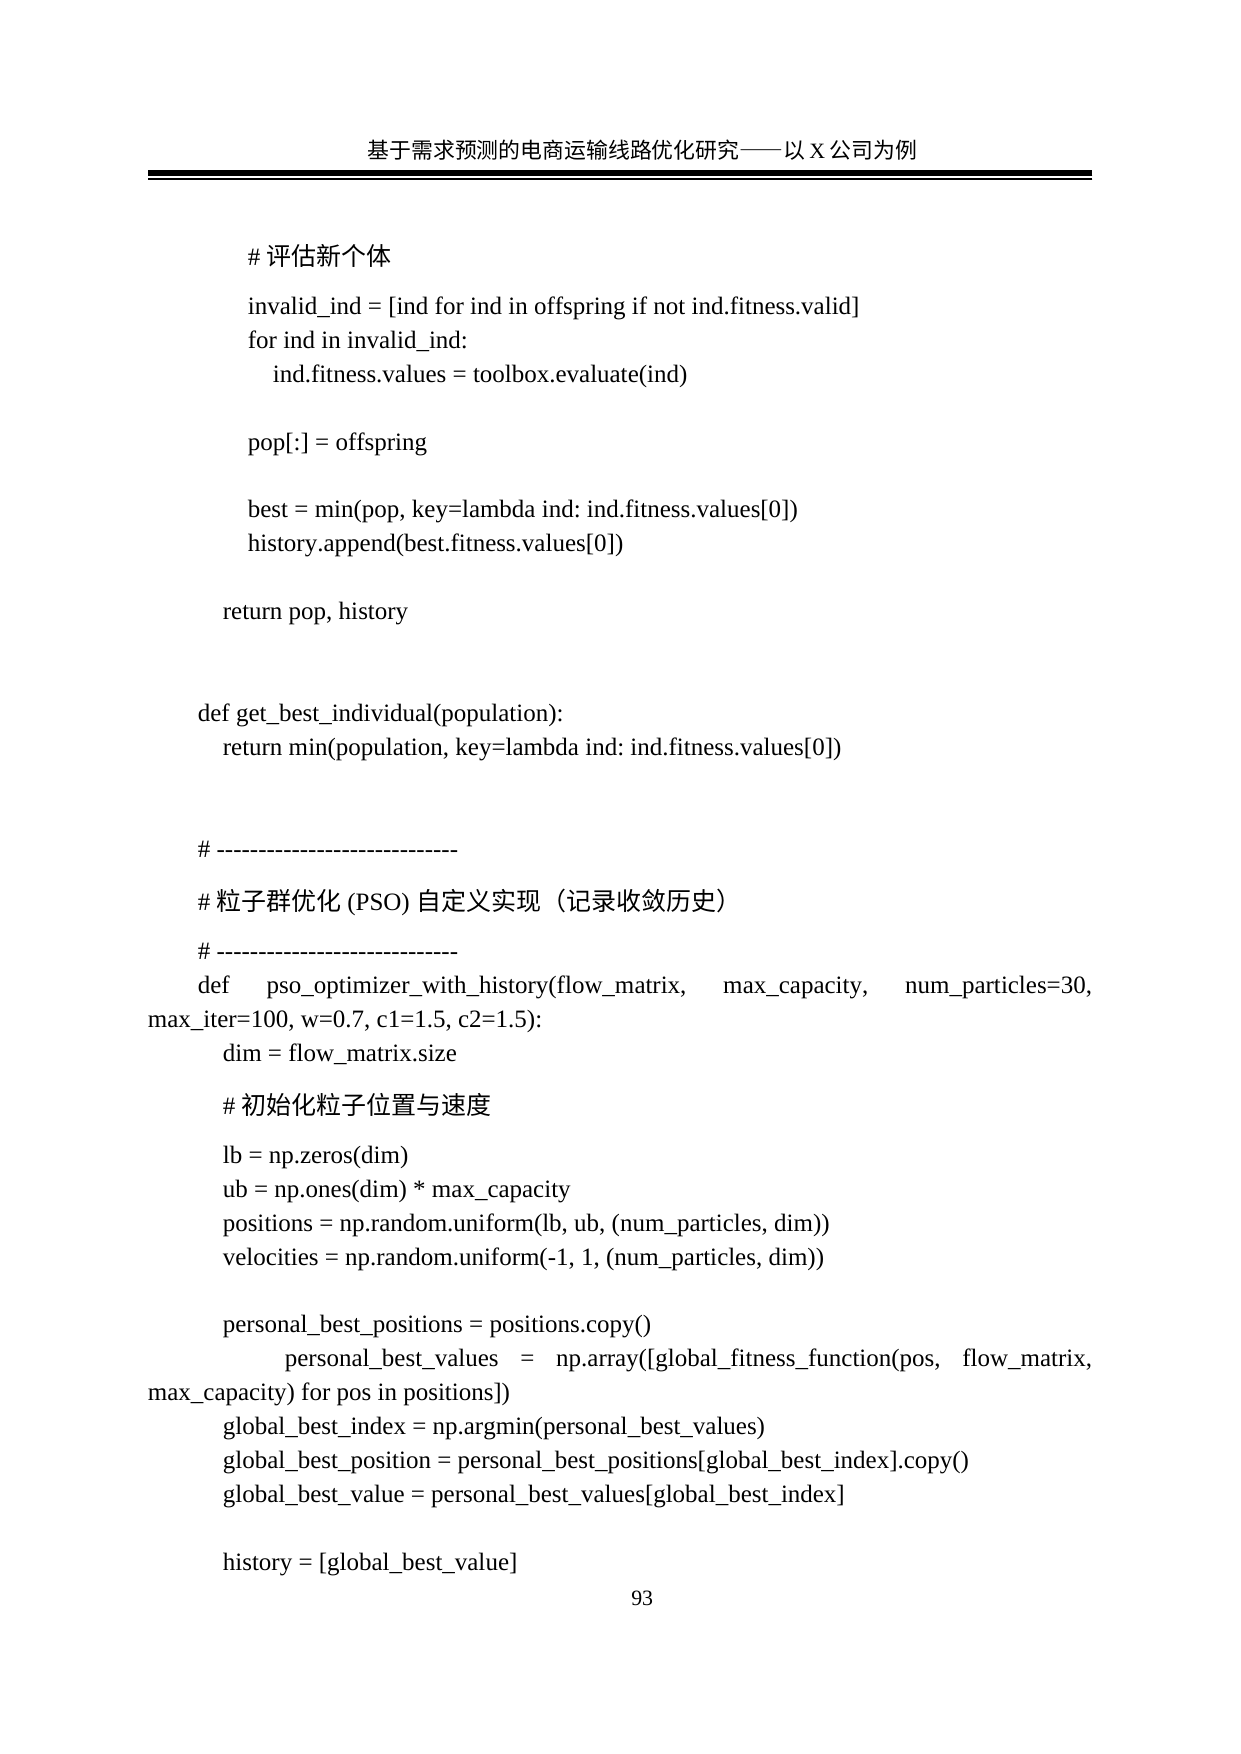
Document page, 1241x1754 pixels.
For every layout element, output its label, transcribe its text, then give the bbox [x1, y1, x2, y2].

text return min(population, key=lambda ind: ind.fitness.values[0]) [148, 730, 1092, 764]
text # 初始化粒子位置与速度 [148, 1069, 1092, 1137]
text pop[:] = offspring [148, 424, 1092, 458]
text # ----------------------------- [148, 832, 1092, 866]
text personal_best_positions = positions.copy() [148, 1307, 1092, 1341]
text def pso_optimizer_with_history(flow_matrix, max_capacity, num_particles=30, max_iter=100, w=0.7, c1=1.5, c2=1.5): [148, 967, 1092, 1035]
text ub = np.ones(dim) * max_capacity [148, 1171, 1092, 1205]
text ind.fitness.values = toolbox.evaluate(ind) [148, 356, 1092, 390]
text history = [global_best_value] [148, 1545, 1092, 1579]
text global_best_value = personal_best_values[global_best_index] [148, 1477, 1092, 1511]
text for ind in invalid_ind: [148, 322, 1092, 356]
text # 评估新个体 [148, 220, 1092, 288]
text # 粒子群优化 (PSO) 自定义实现（记录收敛历史） [148, 866, 1092, 933]
text best = min(pop, key=lambda ind: ind.fitness.values[0]) [148, 492, 1092, 526]
text def get_best_individual(population): [148, 696, 1092, 730]
text global_best_index = np.argmin(personal_best_values) [148, 1409, 1092, 1443]
text dim = flow_matrix.size [148, 1035, 1092, 1069]
text # ----------------------------- [148, 933, 1092, 967]
text lb = np.zeros(dim) [148, 1137, 1092, 1171]
text personal_best_values = np.array([global_fitness_function(pos, flow_matrix, max_capacity) for pos in positions]) [148, 1341, 1092, 1409]
text history.append(best.fitness.values[0]) [148, 526, 1092, 560]
text velocities = np.random.uniform(-1, 1, (num_particles, dim)) [148, 1239, 1092, 1273]
text global_best_position = personal_best_positions[global_best_index].copy() [148, 1443, 1092, 1477]
text invalid_ind = [ind for ind in offspring if not ind.fitness.valid] [148, 288, 1092, 322]
text positions = np.random.uniform(lb, ub, (num_particles, dim)) [148, 1205, 1092, 1239]
text return pop, history [148, 594, 1092, 628]
